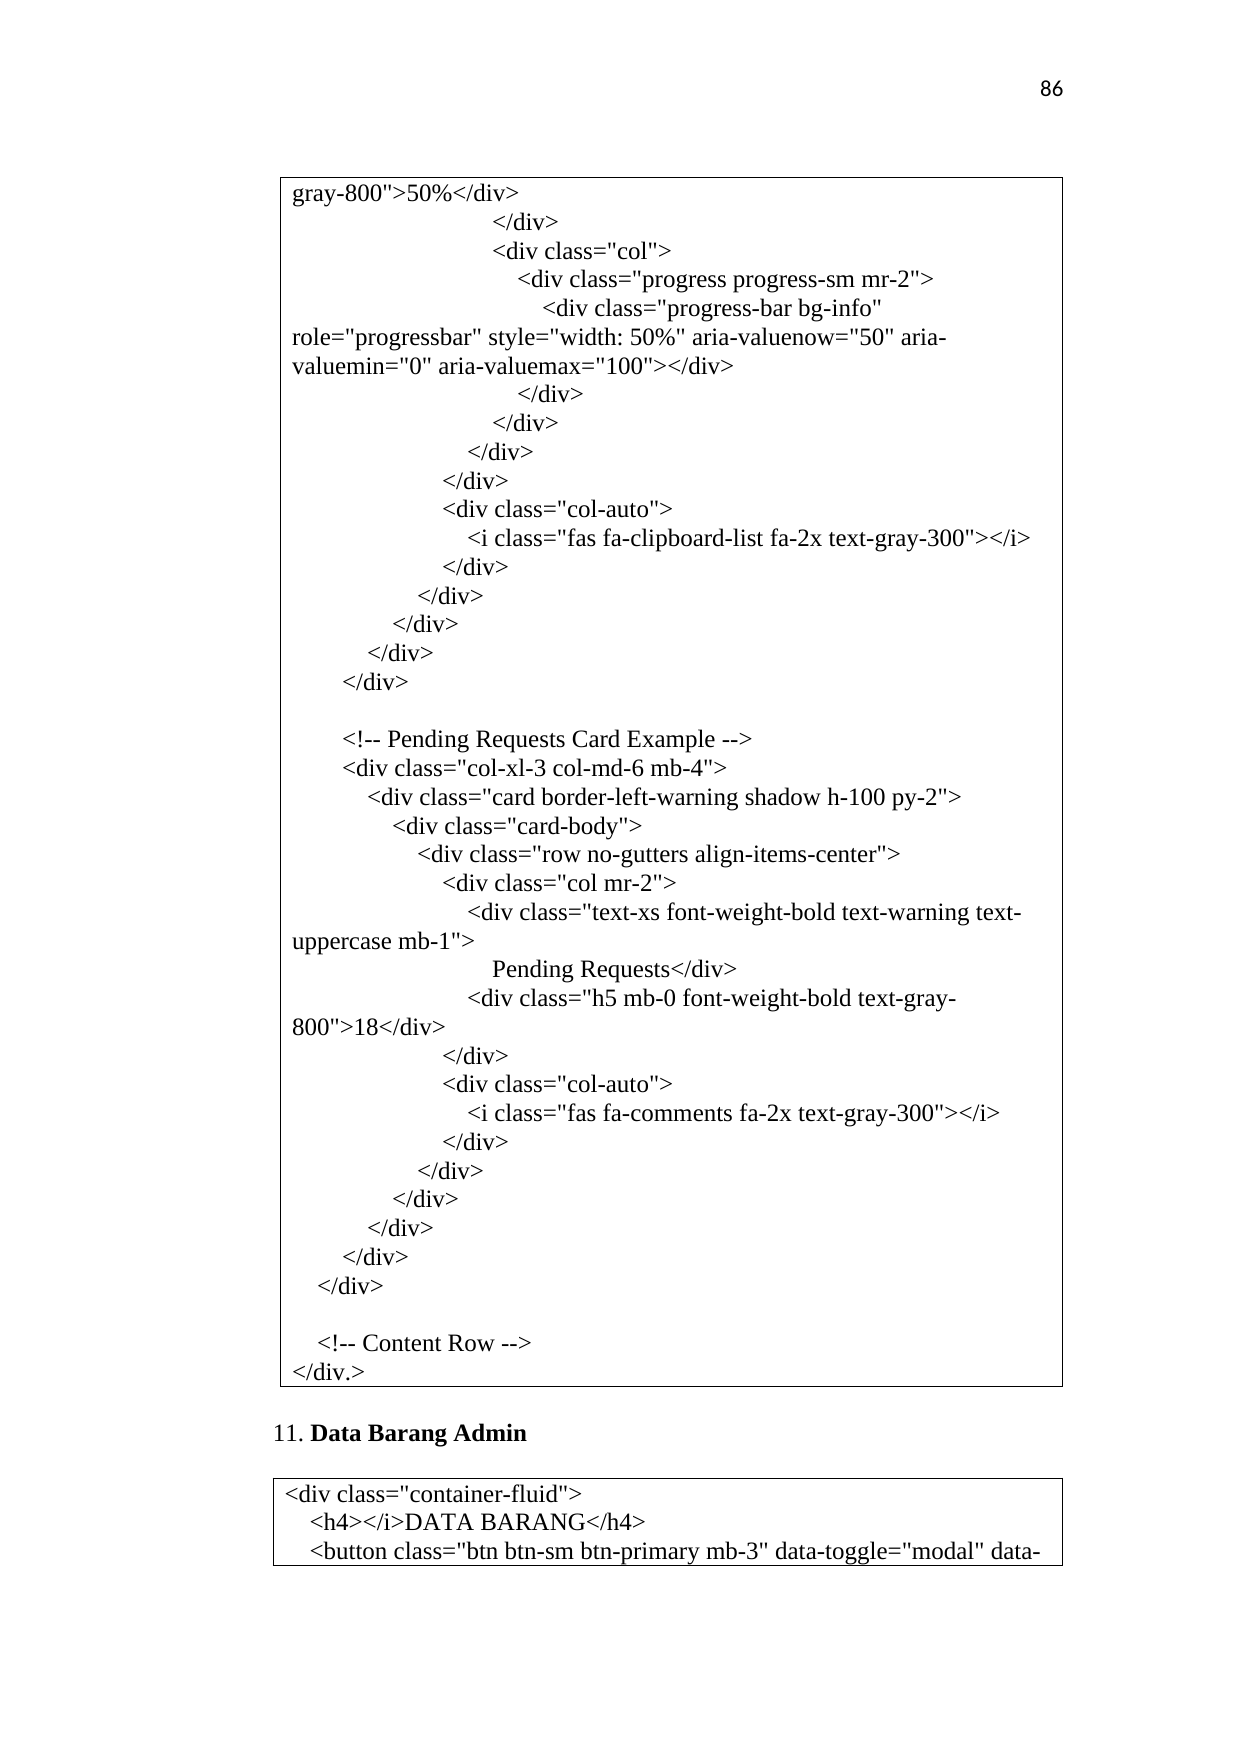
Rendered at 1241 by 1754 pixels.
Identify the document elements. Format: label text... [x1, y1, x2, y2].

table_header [281, 178, 1062, 1386]
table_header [274, 1479, 1062, 1565]
list Data Barang Admin [273, 1418, 1063, 1447]
